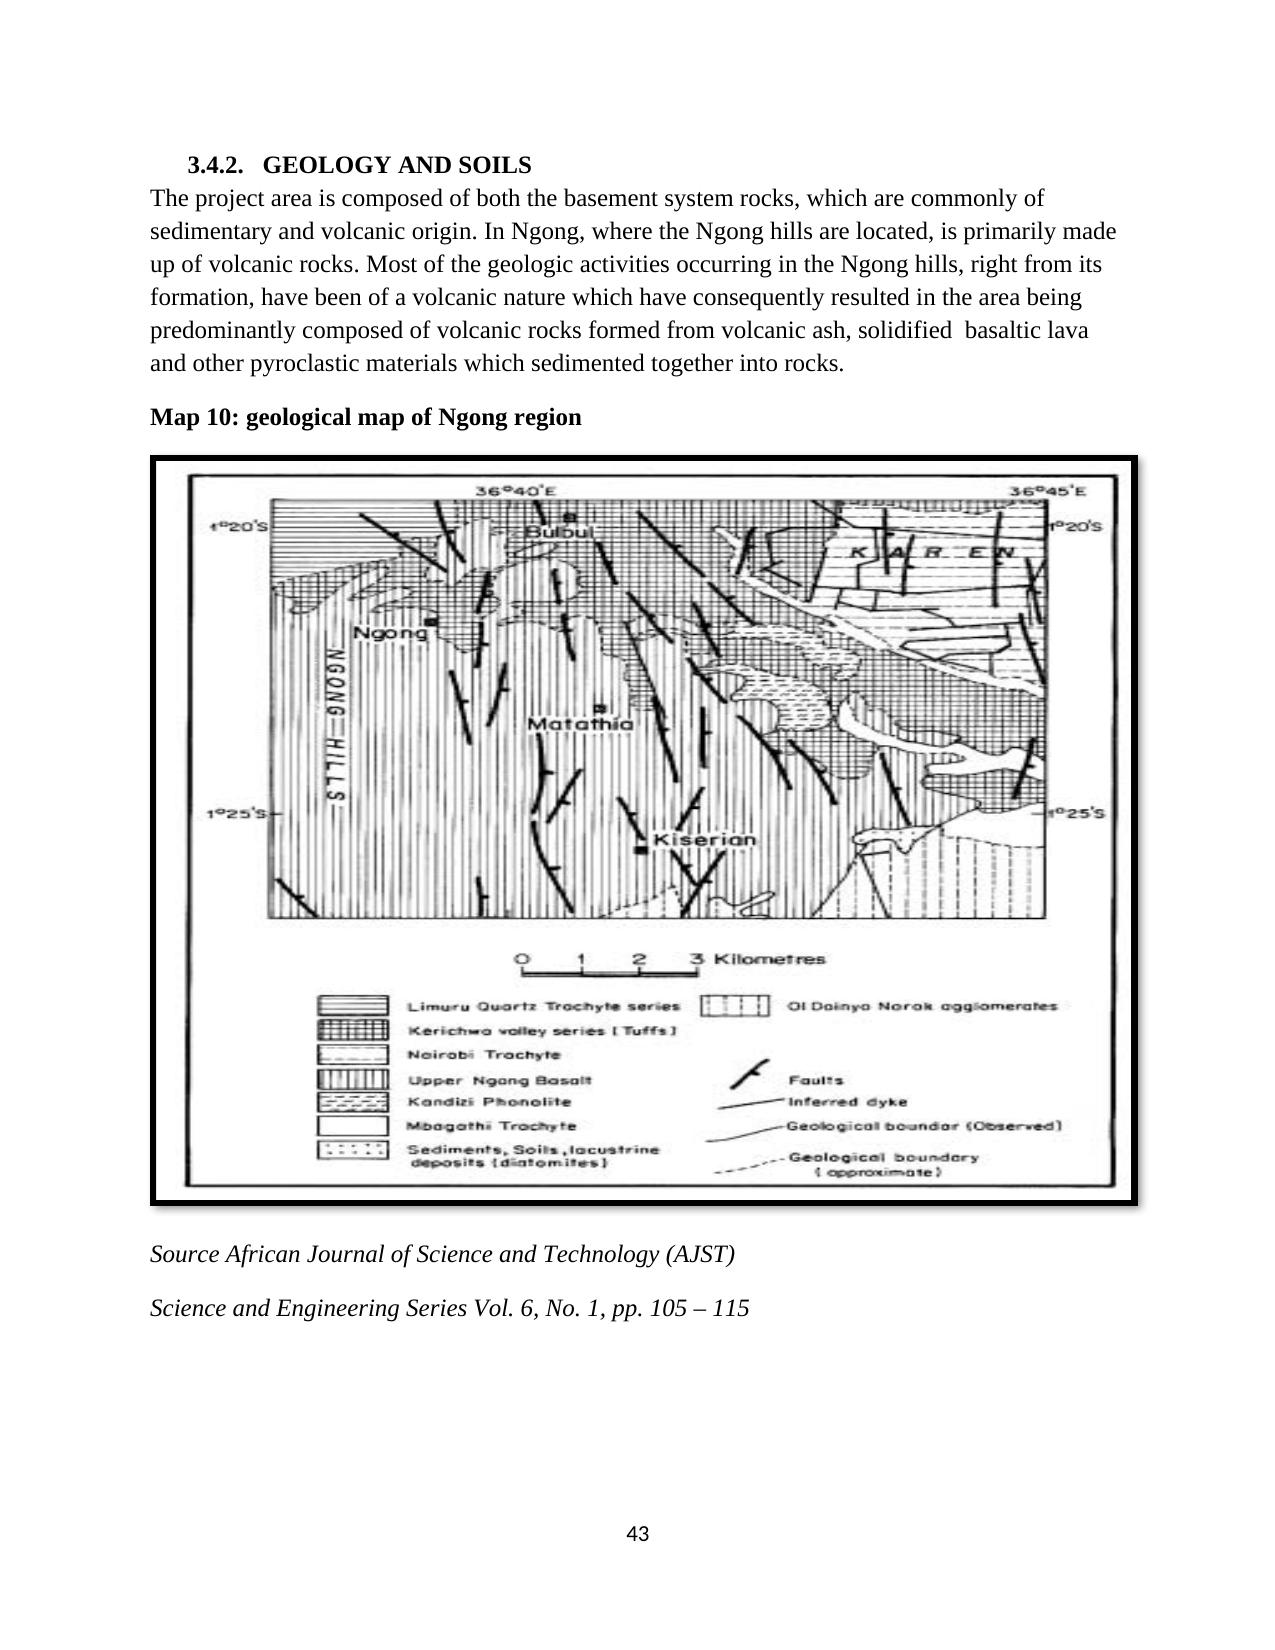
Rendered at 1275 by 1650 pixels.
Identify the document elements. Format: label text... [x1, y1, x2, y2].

text Source African Journal of Science and Technology (AJST) [150, 1239, 1125, 1268]
subtitle GEOLOGY AND SOILS [187, 150, 1125, 179]
text Science and Engineering Series Vol. 6, No. 1, pp. 105 – 115 [150, 1293, 1125, 1322]
text The project area is composed of both the basement system rocks, which are commonly of sedimentary and volcanic origin. In Ngong, where the Ngong hills are located, is primarily made up of volcanic rocks. Most of the geologic activities occurring in the Ngong hills, right from its formation, have been of a volcanic nature which have consequently resulted in the area being predominantly composed of volcanic rocks formed from volcanic ash, solidified basaltic lava and other pyroclastic materials which sedimented together into rocks. [150, 183, 1125, 377]
text Map 10: geological map of Ngong region [150, 402, 1125, 431]
